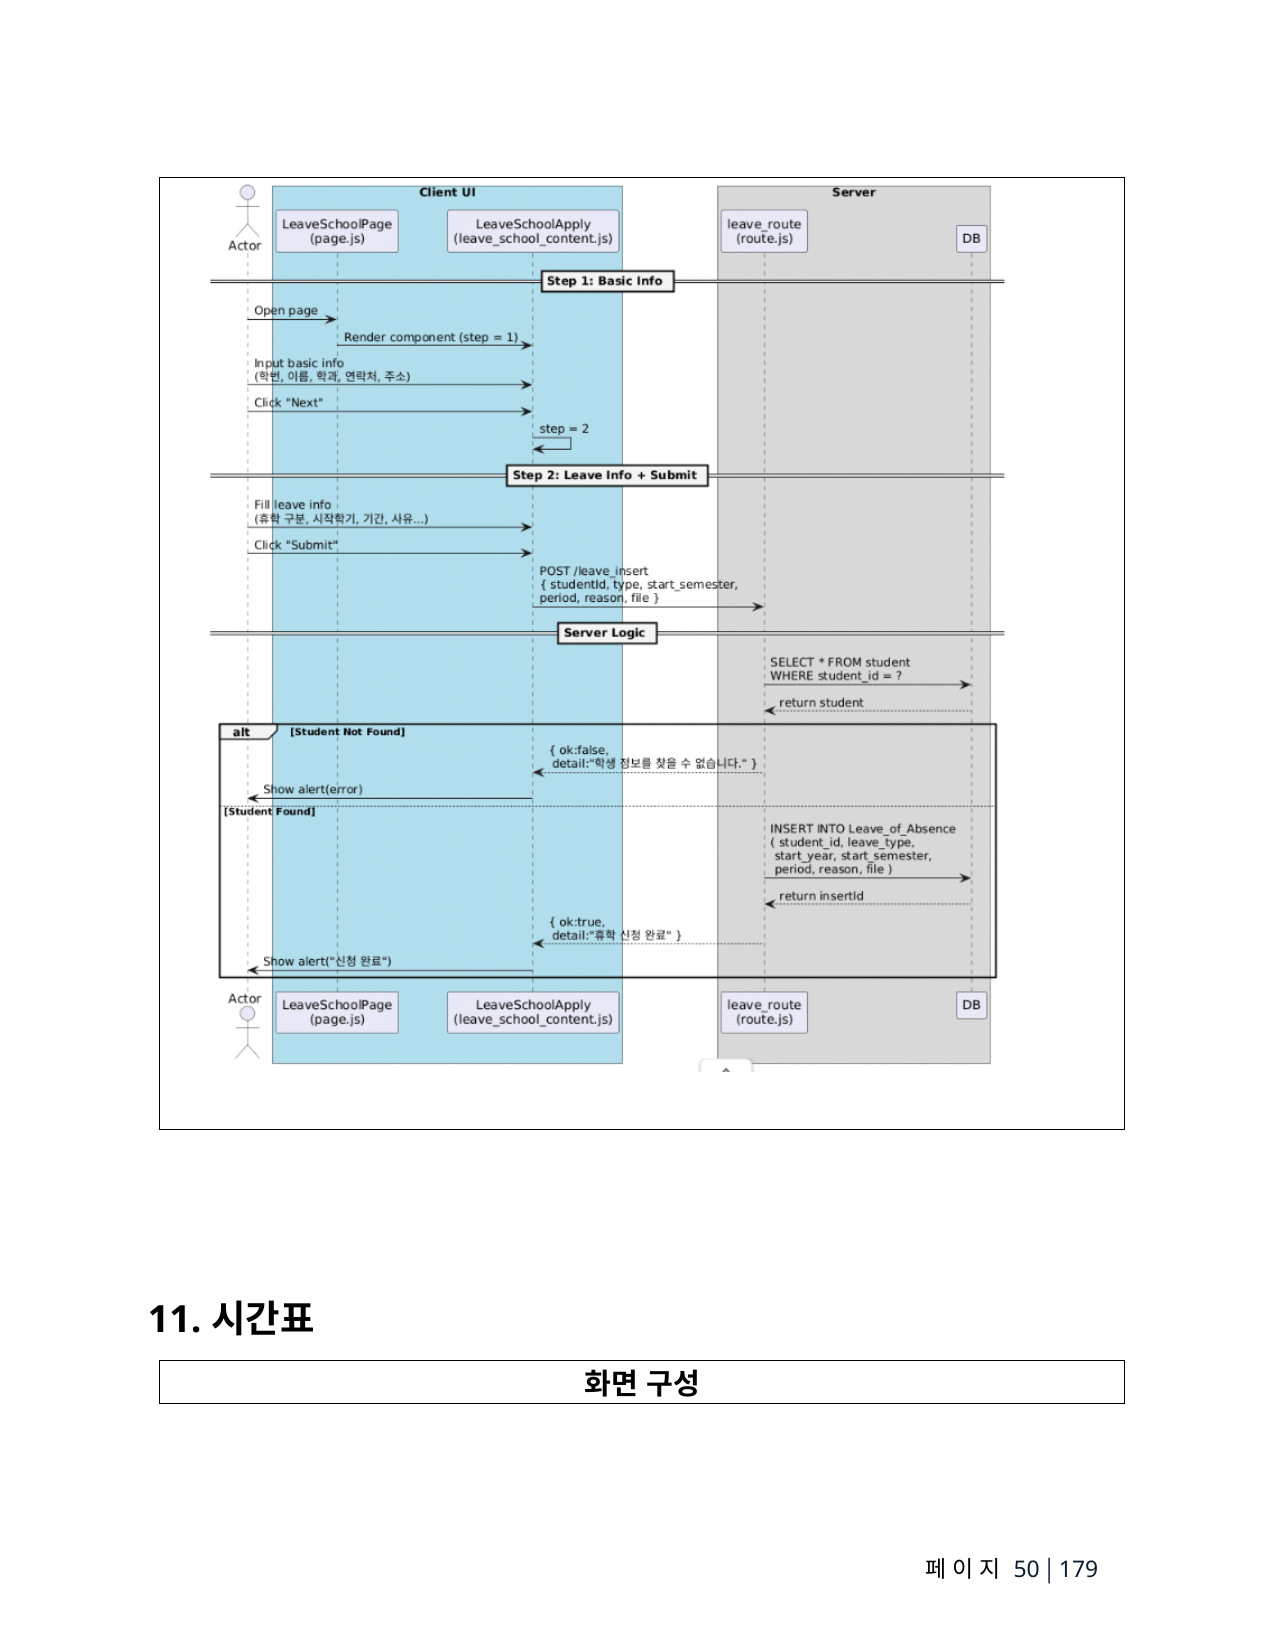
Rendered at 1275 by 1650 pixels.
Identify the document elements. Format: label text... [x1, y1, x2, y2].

table_header 화면 구성 [160, 1361, 1124, 1403]
picture [170, 178, 1037, 1072]
table_cell [160, 178, 1124, 1129]
text 11. 시간표 [148, 1289, 1125, 1343]
